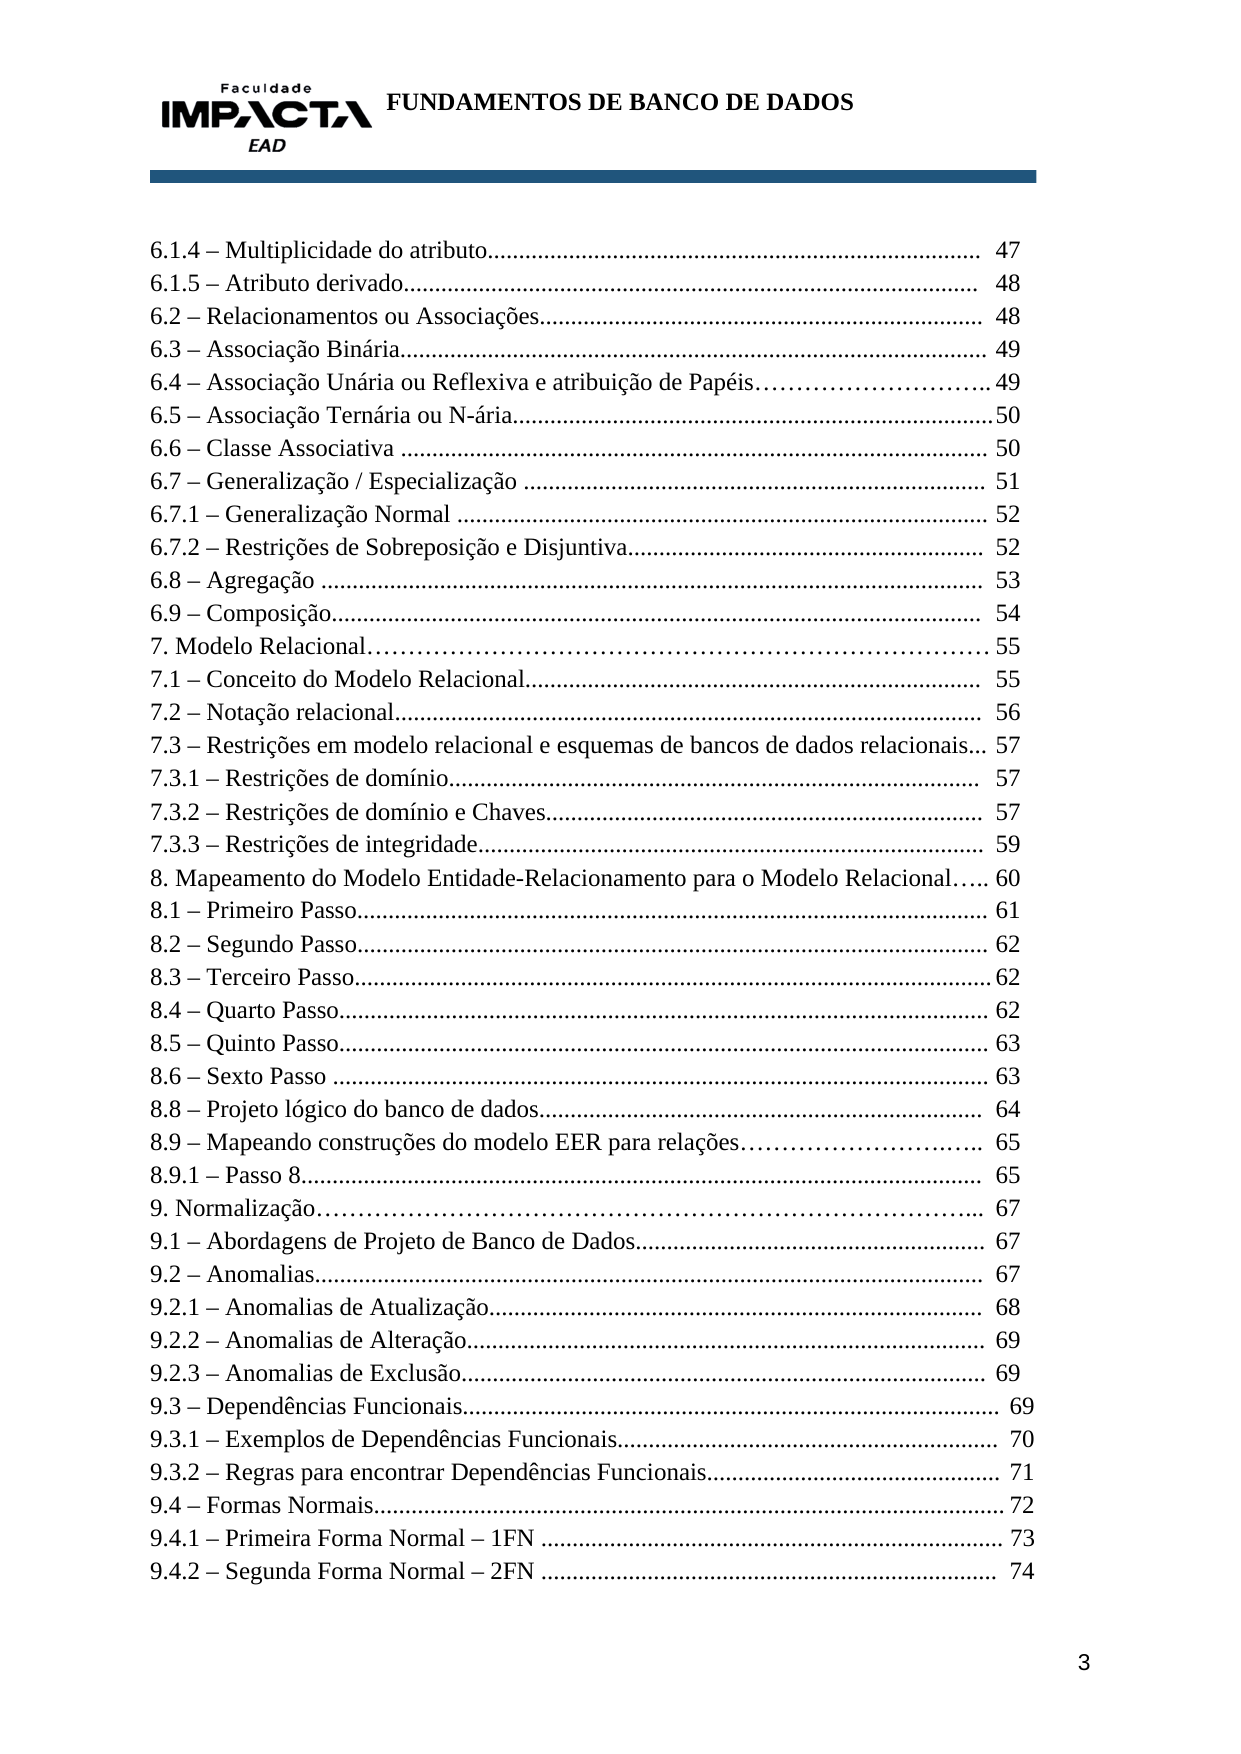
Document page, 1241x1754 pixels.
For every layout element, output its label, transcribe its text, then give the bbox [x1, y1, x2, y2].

text 9.2.3 – Anomalias de Exclusão.................................................................................... 69 [150, 1358, 1090, 1387]
text 9. Normalização……………………………………………………………………... 67 [150, 1193, 1090, 1222]
text 9.3.2 – Regras para encontrar Dependências Funcionais............................................... 71 [150, 1457, 1090, 1486]
text 9.2.1 – Anomalias de Atualização............................................................................... 68 [150, 1292, 1090, 1321]
text 7.3.1 – Restrições de domínio..................................................................................... 57 [150, 763, 1090, 792]
text 7.2 – Notação relacional.............................................................................................. 56 [150, 697, 1090, 726]
text 8.9.1 – Passo 8............................................................................................................. 65 [150, 1160, 1090, 1188]
text 8.1 – Primeiro Passo..................................................................................................... 61 [150, 896, 1090, 924]
text 6.3 – Associação Binária.............................................................................................. 49 [150, 334, 1090, 363]
text 6.7 – Generalização / Especialização .......................................................................... 51 [150, 466, 1090, 495]
text 8.3 – Terceiro Passo...................................................................................................... 62 [150, 962, 1090, 990]
text 8.2 – Segundo Passo..................................................................................................... 62 [150, 929, 1090, 957]
text 9.4.2 – Segunda Forma Normal – 2FN ......................................................................... 74 [150, 1556, 1090, 1585]
text 6.4 – Associação Unária ou Reflexiva e atribuição de Papéis……………………….. 49 [150, 367, 1090, 396]
text 6.2 – Relacionamentos ou Associações....................................................................... 48 [150, 301, 1090, 330]
text 9.2 – Anomalias........................................................................................................... 67 [150, 1259, 1090, 1288]
picture [150, 75, 379, 161]
text 9.3 – Dependências Funcionais...................................................................................... 69 [150, 1391, 1090, 1420]
text 6.1.5 – Atributo derivado............................................................................................ 48 [150, 268, 1090, 297]
text 6.5 – Associação Ternária ou N-ária............................................................................. 50 [150, 400, 1090, 429]
text 9.3.1 – Exemplos de Dependências Funcionais............................................................. 70 [150, 1424, 1090, 1453]
text 6.7.1 – Generalização Normal ..................................................................................... 52 [150, 499, 1090, 528]
picture [150, 170, 1037, 183]
text 9.4 – Formas Normais..................................................................................................... 72 [150, 1490, 1090, 1519]
text 7. Modelo Relacional………………………………………………………………… 55 [150, 631, 1090, 660]
text 8.8 – Projeto lógico do banco de dados....................................................................... 64 [150, 1094, 1090, 1122]
text 7.3 – Restrições em modelo relacional e esquemas de bancos de dados relacionais... 57 [150, 731, 1090, 759]
text 7.3.2 – Restrições de domínio e Chaves...................................................................... 57 [150, 797, 1090, 825]
text 9.1 – Abordagens de Projeto de Banco de Dados........................................................ 67 [150, 1226, 1090, 1254]
text 6.6 – Classe Associativa .............................................................................................. 50 [150, 433, 1090, 462]
text 8.6 – Sexto Passo ......................................................................................................... 63 [150, 1061, 1090, 1089]
text 6.7.2 – Restrições de Sobreposição e Disjuntiva......................................................... 52 [150, 532, 1090, 561]
text 8.9 – Mapeando construções do modelo EER para relações…………………….….. 65 [150, 1127, 1090, 1156]
text 9.4.1 – Primeira Forma Normal – 1FN .......................................................................... 73 [150, 1523, 1090, 1552]
text 6.8 – Agregação .......................................................................................................... 53 [150, 565, 1090, 594]
text 6.1.4 – Multiplicidade do atributo............................................................................... 47 [150, 235, 1090, 264]
text 6.9 – Composição........................................................................................................ 54 [150, 598, 1090, 627]
text 8.4 – Quarto Passo........................................................................................................ 62 [150, 995, 1090, 1023]
text 7.3.3 – Restrições de integridade................................................................................. 59 [150, 829, 1090, 858]
text 8. Mapeamento do Modelo Entidade-Relacionamento para o Modelo Relacional….. 60 [150, 863, 1090, 891]
text 7.1 – Conceito do Modelo Relacional......................................................................... 55 [150, 664, 1090, 693]
text 8.5 – Quinto Passo........................................................................................................ 63 [150, 1028, 1090, 1056]
text 9.2.2 – Anomalias de Alteração................................................................................... 69 [150, 1325, 1090, 1354]
